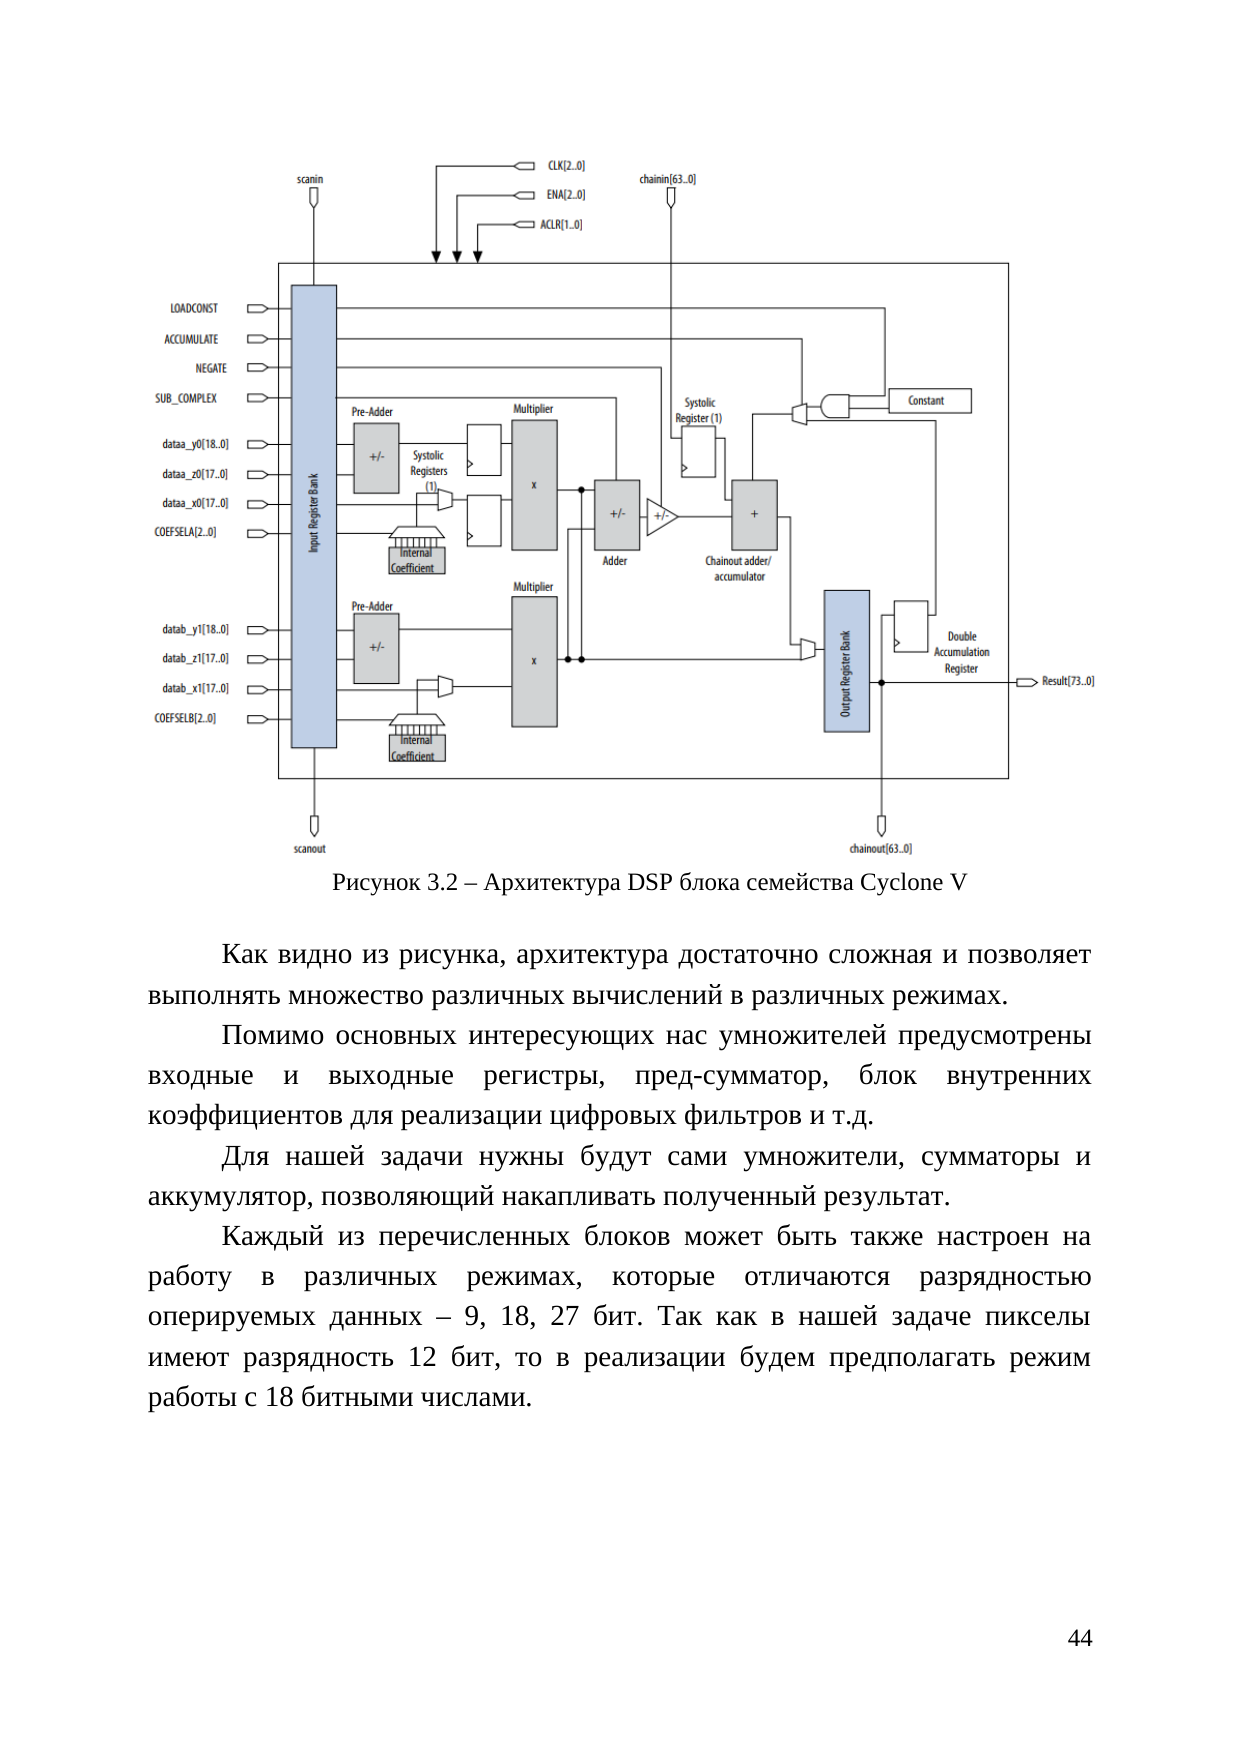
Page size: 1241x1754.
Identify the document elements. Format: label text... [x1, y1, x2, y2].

text Для нашей задачи нужны будут сами умножители, сумматоры и аккумулятор, позволяющий накапливать полученный результат. [148, 1138, 1092, 1211]
text Каждый из перечисленных блоков может быть также настроен на работу в различных режимах, которые отличаются разрядностью оперируемых данных – 9, 18, 27 бит. Так как в нашей задаче пикселы имеют разрядность 12 бит, то в реализации будем предполагать режим работы с 18 битными числами. [148, 1218, 1092, 1412]
picture [147, 147, 1099, 861]
text Рисунок 3.2 – Архитектура DSP блока семейства Cyclone V [148, 867, 1092, 896]
text Как видно из рисунка, архитектура достаточно сложная и позволяет выполнять множество различных вычислений в различных режимах. [148, 937, 1092, 1010]
text Помимо основных интересующих нас умножителей предусмотрены входные и выходные регистры, пред-сумматор, блок внутренних коэффициентов для реализации цифровых фильтров и т.д. [148, 1017, 1092, 1131]
